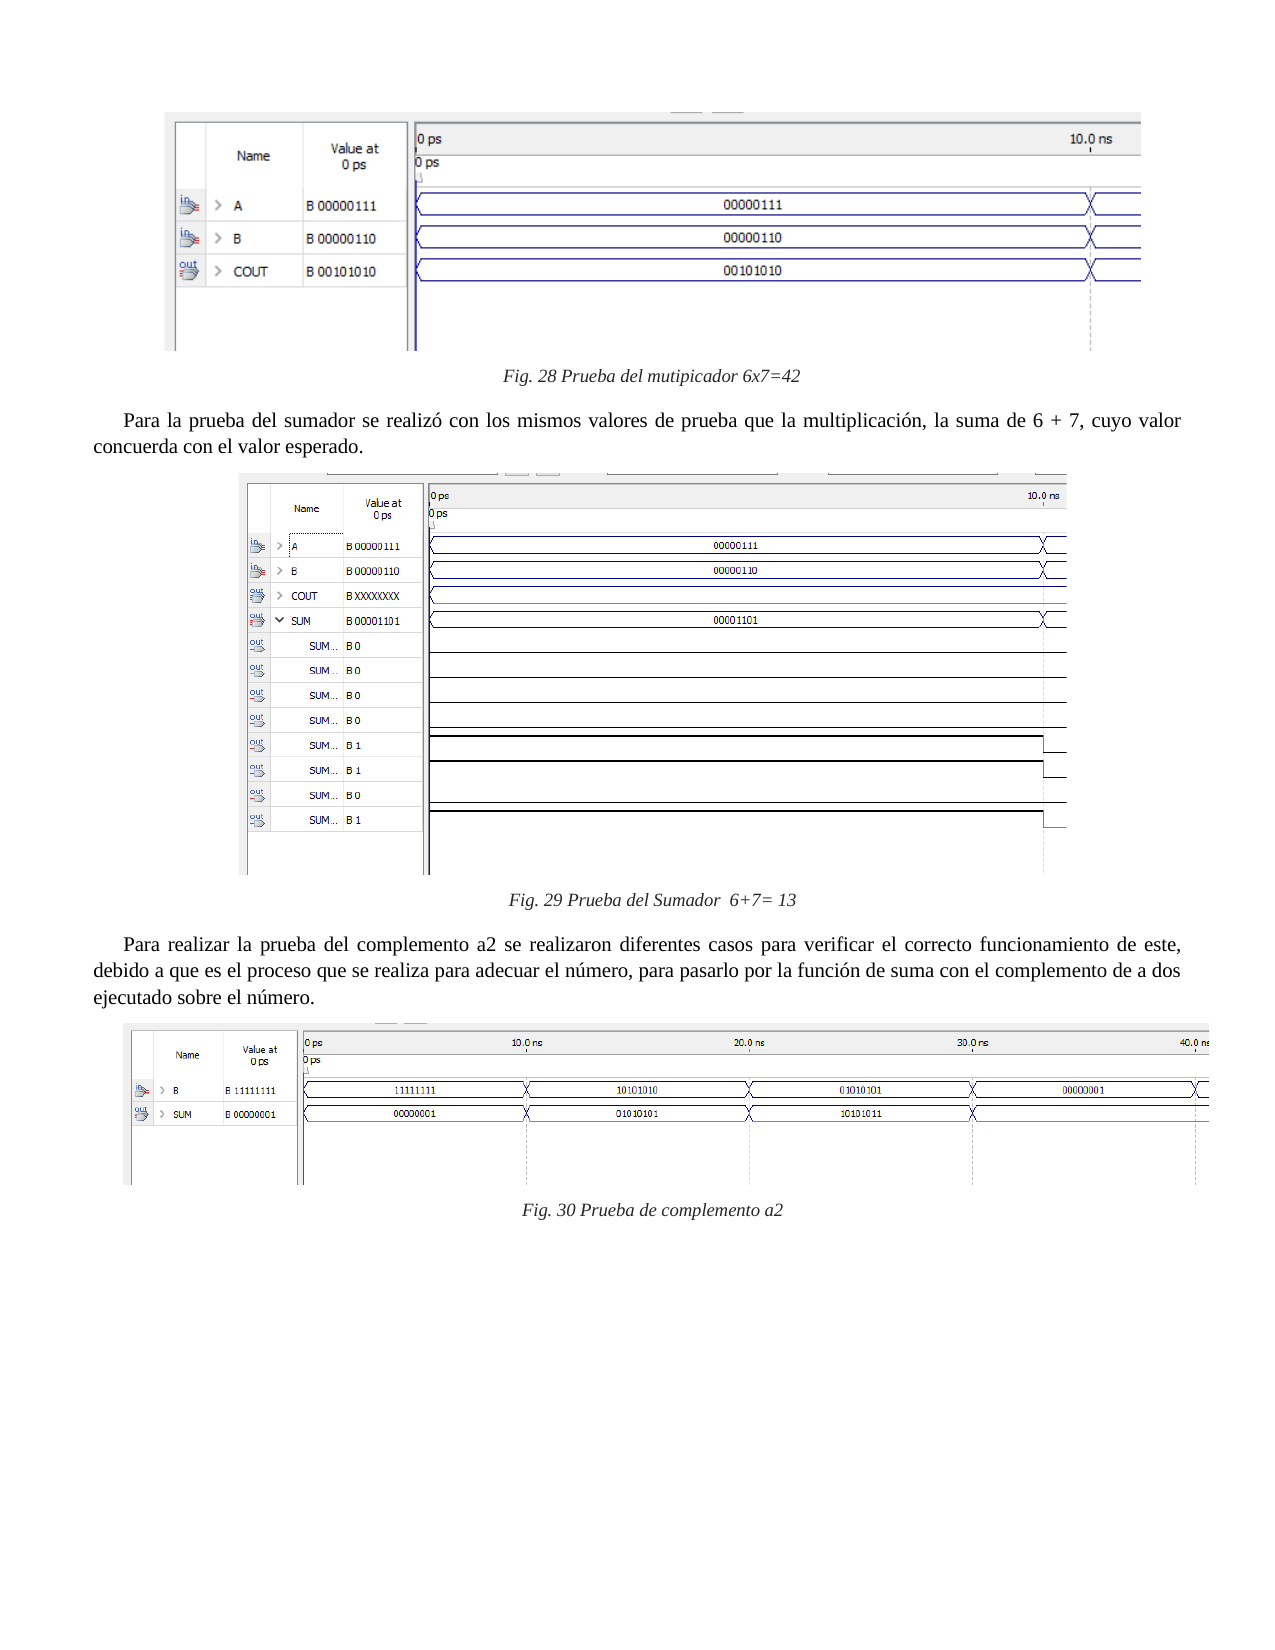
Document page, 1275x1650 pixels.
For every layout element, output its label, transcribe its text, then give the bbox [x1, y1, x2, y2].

picture [123, 1023, 1210, 1185]
text Fig. 30 Prueba de complemento a2 [93, 1199, 1182, 1221]
text Fig. 29 Prueba del Sumador 6+7= 13 [93, 889, 1182, 911]
text Para realizar la prueba del complemento a2 se realizaron diferentes casos para verificar el correcto funcionamiento de este, debido a que es el proceso que se realiza para adecuar el número, para pasarlo por la función de suma con el complemento de a dos ejecutado sobre el número. [93, 932, 1182, 1009]
picture [164, 112, 1141, 351]
text Fig. 28 Prueba del mutipicador 6x7=42 [93, 365, 1182, 387]
text Para la prueba del sumador se realizó con los mismos valores de prueba que la multiplicación, la suma de 6 + 7, cuyo valor concuerda con el valor esperado. [93, 408, 1182, 458]
picture [238, 473, 1067, 875]
